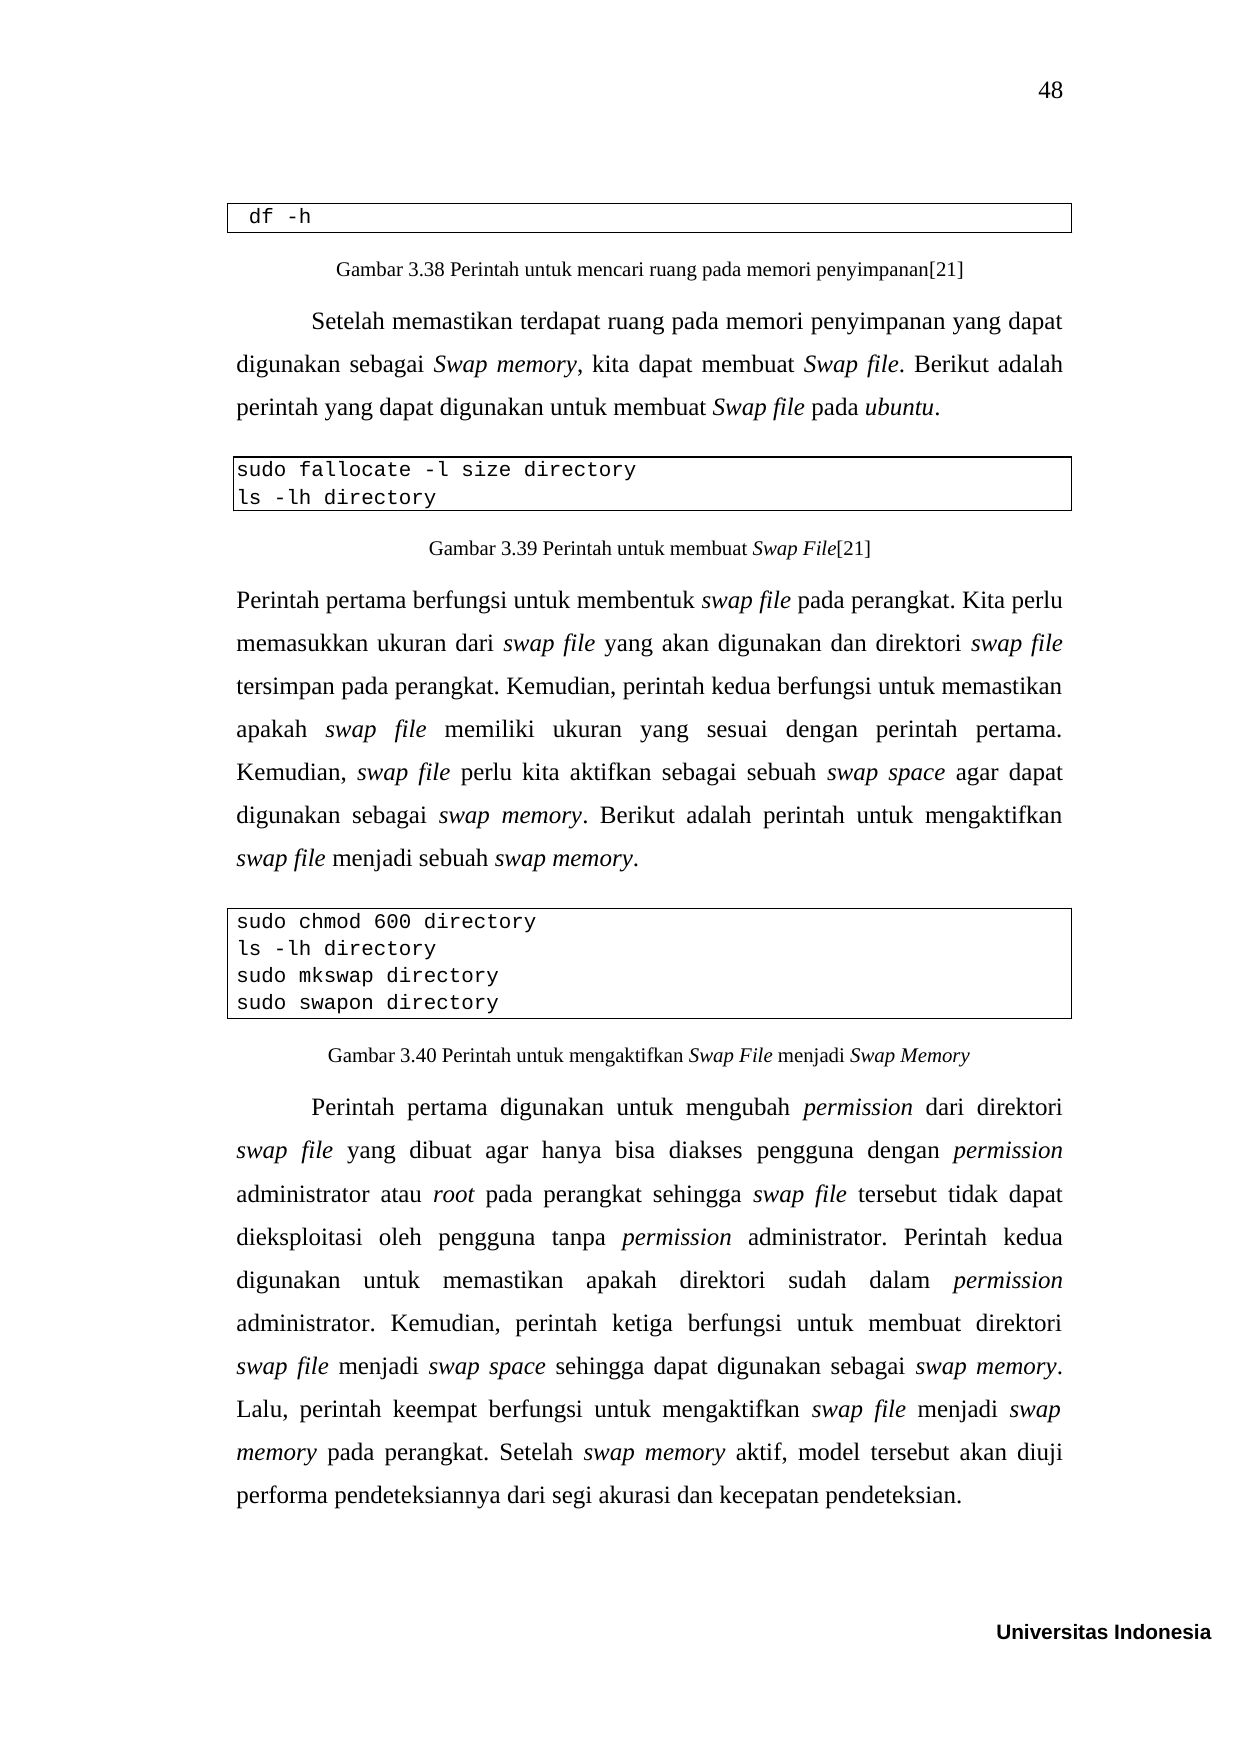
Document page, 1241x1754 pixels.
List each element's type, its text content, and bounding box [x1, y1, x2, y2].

text Gambar 3.15 Perintah untuk mencari ruang pada memori penyimpanan [236, 257, 1063, 281]
text sudo swapon directory [228, 989, 1071, 1018]
text sudo fallocate -l size directory [234, 458, 1071, 483]
text Perintah pertama berfungsi untuk membentuk swap file pada perangkat. Kita perlu memasukkan ukuran dari swap file yang akan digunakan dan direktori swap file tersimpan pada perangkat. Kemudian, perintah kedua berfungsi untuk memastikan apakah swap file memiliki ukuran yang sesuai dengan perintah pertama. Kemudian, swap file perlu kita aktifkan sebagai sebuah swap space agar dapat digunakan sebagai swap memory. Berikut adalah perintah untuk mengaktifkan swap file menjadi sebuah swap memory. [236, 585, 1063, 872]
text df -h [228, 204, 1071, 232]
text Perintah pertama digunakan untuk mengubah permission dari direktori swap file yang dibuat agar hanya bisa diakses pengguna dengan permission administrator atau root pada perangkat sehingga swap file tersebut tidak dapat dieksploitasi oleh pengguna tanpa permission administrator. Perintah kedua digunakan untuk memastikan apakah direktori sudah dalam permission administrator. Kemudian, perintah ketiga berfungsi untuk membuat direktori swap file menjadi swap space sehingga dapat digunakan sebagai swap memory. Lalu, perintah keempat berfungsi untuk mengaktifkan swap file menjadi swap memory pada perangkat. Setelah swap memory aktif, model tersebut akan diuji performa pendeteksiannya dari segi akurasi dan kecepatan pendeteksian. [236, 1092, 1063, 1509]
text ls -lh directory [228, 935, 1071, 961]
text ls -lh directory [234, 483, 1071, 510]
text Setelah memastikan terdapat ruang pada memori penyimpanan yang dapat digunakan sebagai Swap memory, kita dapat membuat Swap file. Berikut adalah perintah yang dapat digunakan untuk membuat Swap file pada ubuntu. [236, 306, 1063, 421]
text sudo chmod 600 directory [228, 909, 1071, 934]
text Gambar 3.16 Perintah untuk membuat Swap File [236, 536, 1063, 560]
text sudo mkswap directory [228, 962, 1071, 989]
